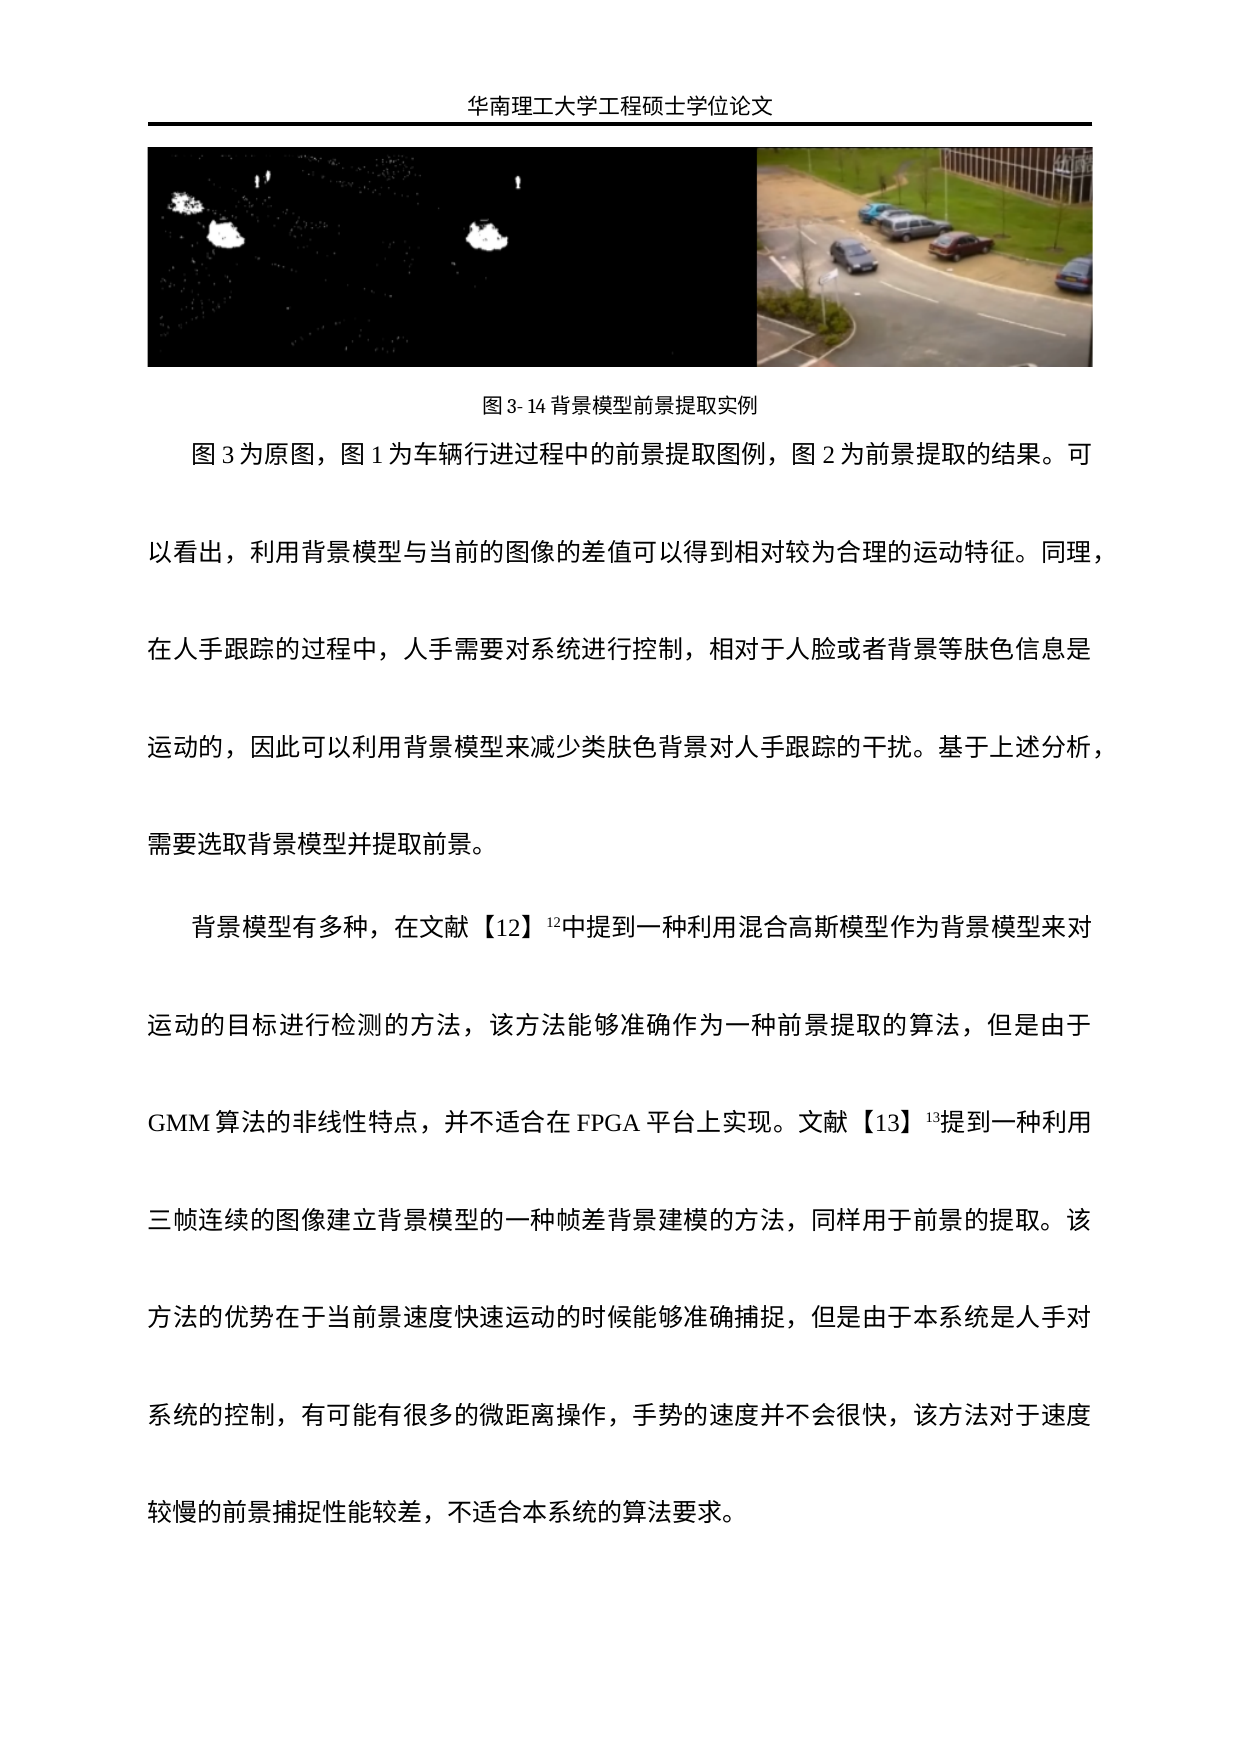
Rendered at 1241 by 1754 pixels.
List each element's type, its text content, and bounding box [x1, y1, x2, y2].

picture [147, 147, 1093, 367]
text 图3为原图，图1为车辆行进过程中的前景提取图例，图2为前景提取的结果。可以看出，利用背景模型与当前的图像的差值可以得到相对较为合理的运动特征。同理，在人手跟踪的过程中，人手需要对系统进行控制，相对于人脸或者背景等肤色信息是运动的，因此可以利用背景模型来减少类肤色背景对人手跟踪的干扰。基于上述分析，需要选取背景模型并提取前景。 [148, 420, 1092, 875]
text 背景模型有多种，在文献【12】中提到一种利用混合高斯模型作为背景模型来对运动的目标进行检测的方法，该方法能够准确作为一种前景提取的算法，但是由于GMM算法的非线性特点，并不适合在FPGA平台上实现。文献【13】提到一种利用三帧连续的图像建立背景模型的一种帧差背景建模的方法，同样用于前景的提取。该方法的优势在于当前景速度快速运动的时候能够准确捕捉，但是由于本系统是人手对系统的控制，有可能有很多的微距离操作，手势的速度并不会很快，该方法对于速度较慢的前景捕捉性能较差，不适合本系统的算法要求。 [148, 893, 1092, 1543]
table_header 图3- 14 背景模型前景提取实例 [136, 148, 1104, 420]
